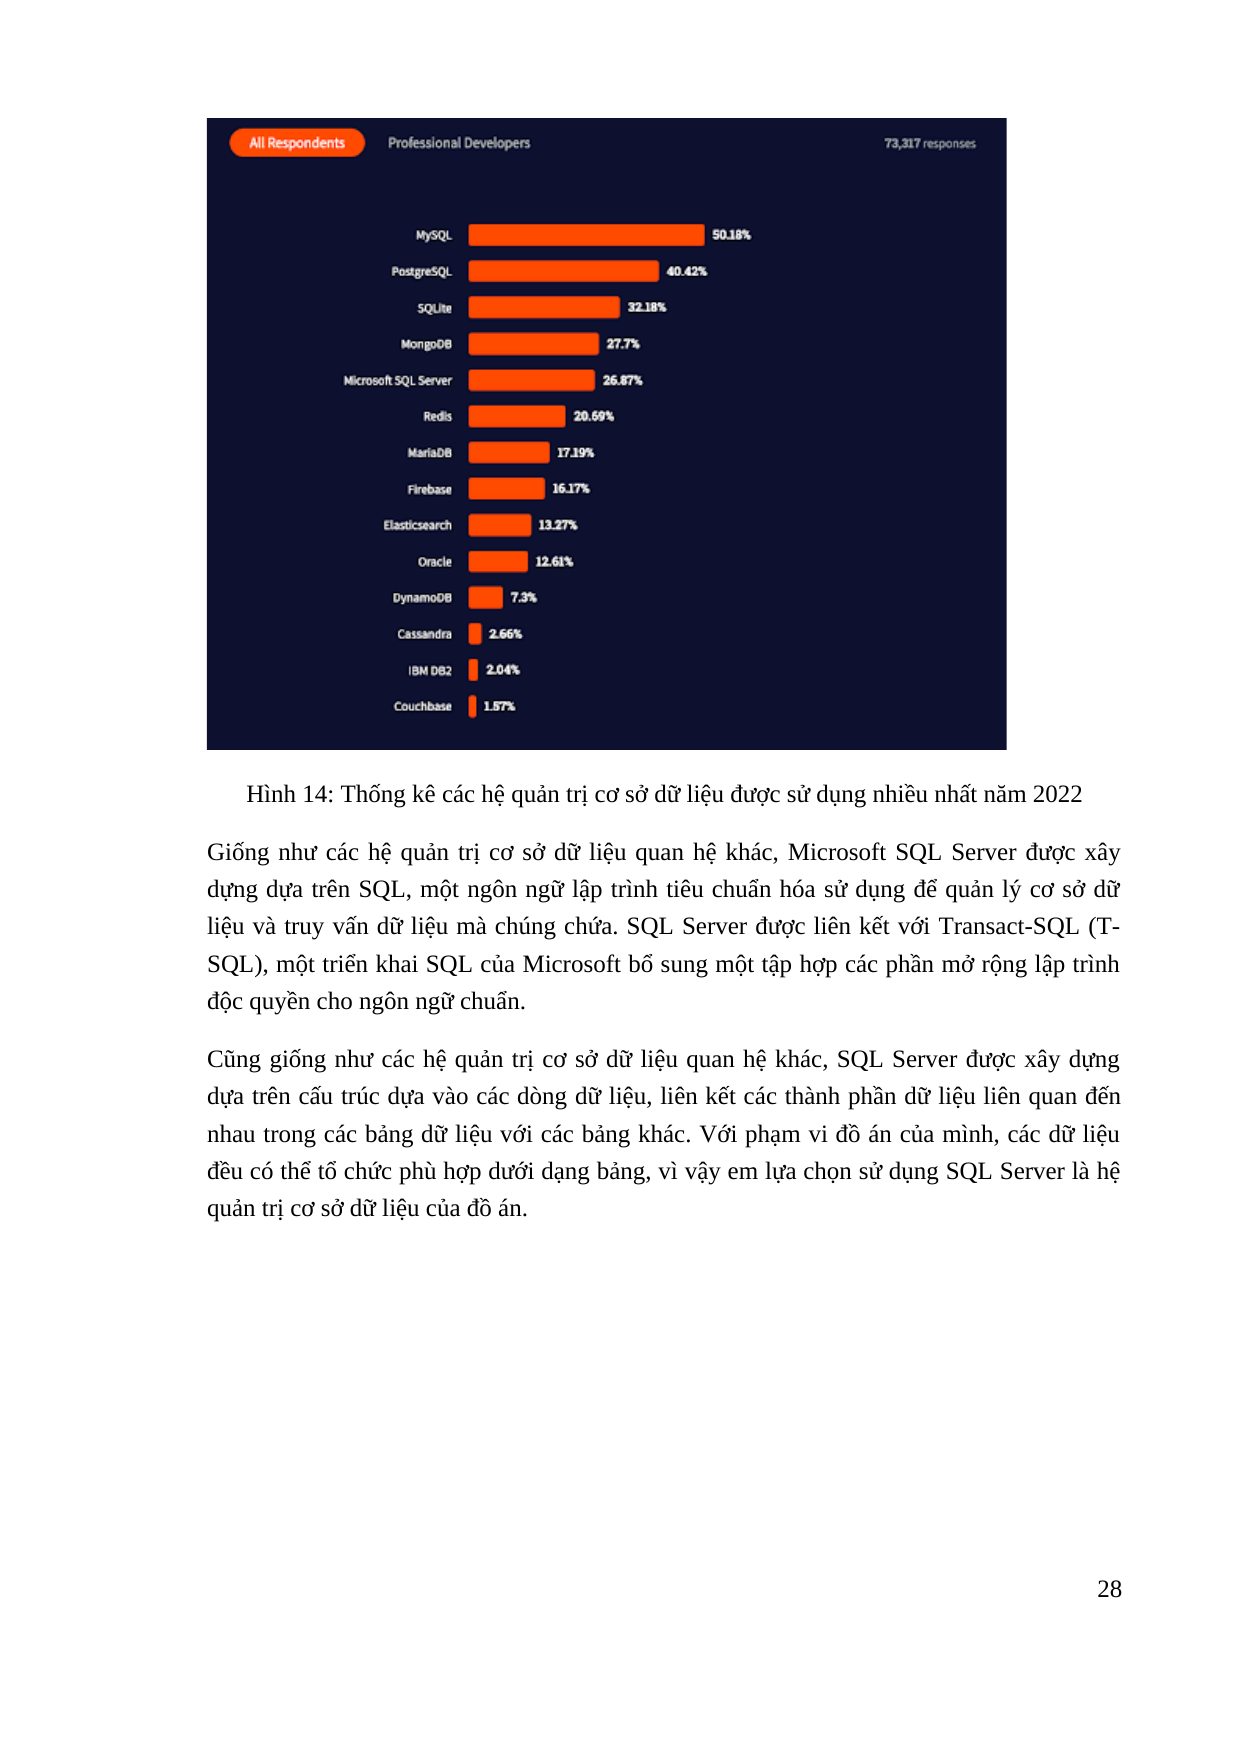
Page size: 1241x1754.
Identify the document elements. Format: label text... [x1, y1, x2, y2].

text Giống như các hệ quản trị cơ sở dữ liệu quan hệ khác, Microsoft SQL Server được xây dựng dựa trên SQL, một ngôn ngữ lập trình tiêu chuẩn hóa sử dụng để quản lý cơ sở dữ liệu và truy vấn dữ liệu mà chúng chứa. SQL Server được liên kết với Transact-SQL (T-SQL), một triển khai SQL của Microsoft bổ sung một tập hợp các phần mở rộng lập trình độc quyền cho ngôn ngữ chuẩn. [207, 837, 1122, 1015]
picture [206, 118, 1007, 750]
text Cũng giống như các hệ quản trị cơ sở dữ liệu quan hệ khác, SQL Server được xây dựng dựa trên cấu trúc dựa vào các dòng dữ liệu, liên kết các thành phần dữ liệu liên quan đến nhau trong các bảng dữ liệu với các bảng khác. Với phạm vi đồ án của mình, các dữ liệu đều có thể tổ chức phù hợp dưới dạng bảng, vì vậy em lựa chọn sử dụng SQL Server là hệ quản trị cơ sở dữ liệu của đồ án. [207, 1044, 1122, 1222]
text Hình 14: Thống kê các hệ quản trị cơ sở dữ liệu được sử dụng nhiều nhất năm 2022 [207, 779, 1122, 807]
